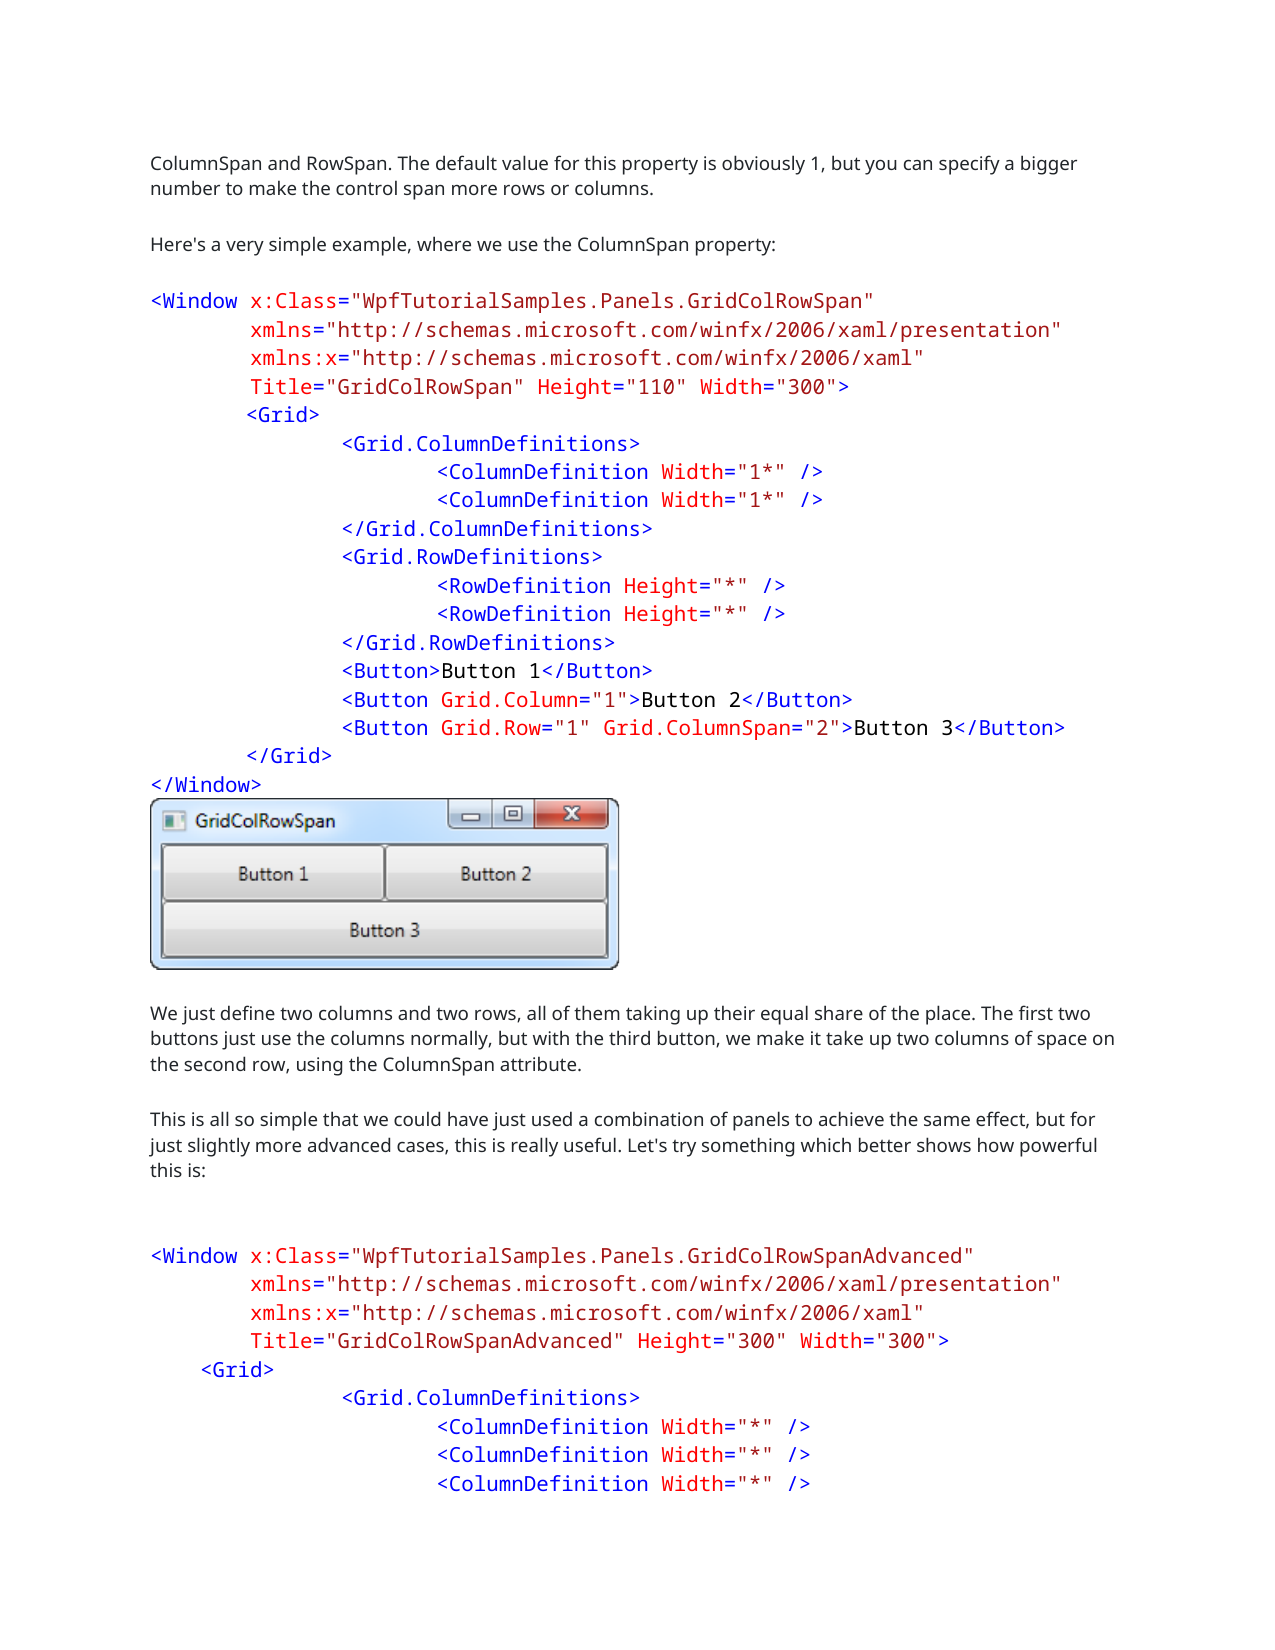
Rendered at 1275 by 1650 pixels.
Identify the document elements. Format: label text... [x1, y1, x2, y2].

text <ColumnDefinition Width="1*" /> [150, 457, 1125, 486]
text <RowDefinition Height="*" /> [150, 571, 1125, 599]
text <Grid> [150, 400, 1125, 429]
text We just define two columns and two rows, all of them taking up their equal share of the place. The first two buttons just use the columns normally, but with the third button, we make it take up two columns of space on the second row, using the ColumnSpan attribute. [150, 1000, 1125, 1077]
text <Button>Button 1</Button> [150, 656, 1125, 685]
text <ColumnDefinition Width="*" /> [150, 1440, 1125, 1469]
text </Grid.ColumnDefinitions> [150, 514, 1125, 542]
picture [150, 798, 620, 970]
text xmlns="http://schemas.microsoft.com/winfx/2006/xaml/presentation" [150, 315, 1125, 343]
text <RowDefinition Height="*" /> [150, 599, 1125, 628]
text </Window> [150, 770, 1125, 798]
text xmlns="http://schemas.microsoft.com/winfx/2006/xaml/presentation" [150, 1269, 1125, 1298]
text <Window x:Class="WpfTutorialSamples.Panels.GridColRowSpan" [150, 287, 1125, 315]
text <Grid.ColumnDefinitions> [150, 1383, 1125, 1412]
text <Grid.RowDefinitions> [150, 542, 1125, 571]
text <ColumnDefinition Width="1*" /> [150, 486, 1125, 514]
text <ColumnDefinition Width="*" /> [150, 1469, 1125, 1497]
text <Button Grid.Row="1" Grid.ColumnSpan="2">Button 3</Button> [150, 713, 1125, 742]
text <ColumnDefinition Width="*" /> [150, 1412, 1125, 1440]
text xmlns:x="http://schemas.microsoft.com/winfx/2006/xaml" [150, 1298, 1125, 1326]
text This is all so simple that we could have just used a combination of panels to achieve the same effect, but for just slightly more advanced cases, this is really useful. Let's try something which better shows how powerful this is: [150, 1107, 1125, 1183]
text xmlns:x="http://schemas.microsoft.com/winfx/2006/xaml" [150, 343, 1125, 372]
text <Window x:Class="WpfTutorialSamples.Panels.GridColRowSpanAdvanced" [150, 1241, 1125, 1269]
text </Grid> [150, 742, 1125, 770]
text <Grid> [150, 1355, 1125, 1383]
text <Grid.ColumnDefinitions> [150, 429, 1125, 457]
text Here's a very simple example, where we use the ColumnSpan property: [150, 231, 1125, 257]
text <Button Grid.Column="1">Button 2</Button> [150, 685, 1125, 713]
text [150, 150, 1125, 201]
text Title="GridColRowSpan" Height="110" Width="300"> [150, 372, 1125, 400]
text </Grid.RowDefinitions> [150, 628, 1125, 656]
text Title="GridColRowSpanAdvanced" Height="300" Width="300"> [150, 1326, 1125, 1355]
